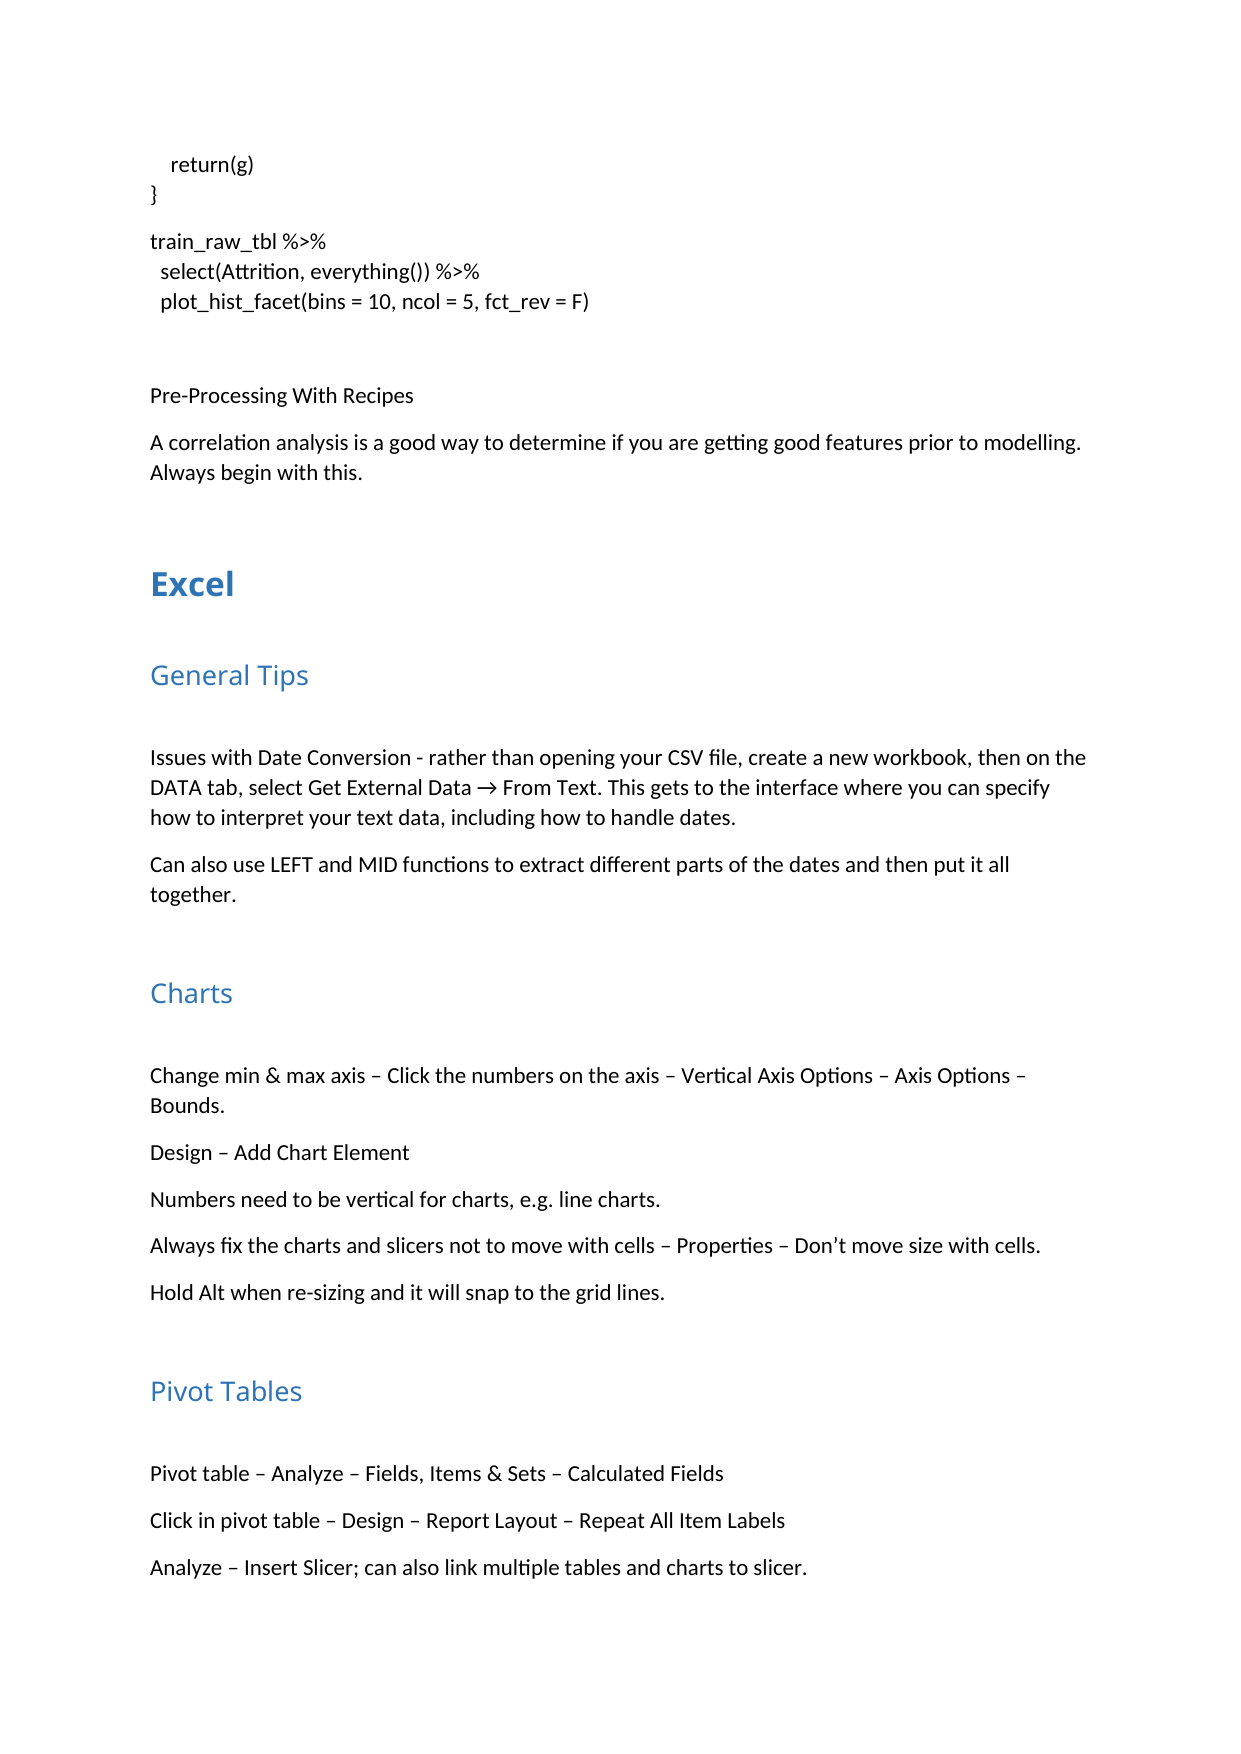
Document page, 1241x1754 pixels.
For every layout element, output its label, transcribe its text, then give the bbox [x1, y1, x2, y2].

text Design – Add Chart Element [150, 1138, 1090, 1166]
subtitle Charts [150, 974, 1090, 1011]
text Analyze – Insert Slicer; can also link multiple tables and charts to slicer. [150, 1553, 1090, 1581]
text Can also use LEFT and MID functions to extract different parts of the dates and then put it all together. [150, 850, 1090, 908]
text Hold Alt when re-sizing and it will snap to the grid lines. [150, 1278, 1090, 1307]
text Pivot table – Analyze – Fields, Items & Sets – Calculated Fields [150, 1459, 1090, 1487]
text Pre-Processing With Recipes [150, 381, 1090, 409]
text train_raw_tbl %>% select(Attrition, everything()) %>% plot_hist_facet(bins = 10, ncol = 5, fct_rev = F) [150, 227, 1090, 316]
text Issues with Date Conversion - rather than opening your CSV file, create a new workbook, then on the DATA tab, select Get External Data → From Text. This gets to the interface where you can specify how to interpret your text data, including how to handle dates. [150, 743, 1090, 831]
text Click in pivot table – Design – Report Layout – Repeat All Item Labels [150, 1506, 1090, 1534]
subtitle Excel [150, 560, 1090, 606]
text Change min & max axis – Click the numbers on the axis – Vertical Axis Options – Axis Options – Bounds. [150, 1061, 1090, 1119]
text Always fix the charts and slicers not to move with cells – Properties – Don’t move size with cells. [150, 1232, 1090, 1260]
subtitle Pivot Tables [150, 1372, 1090, 1409]
text return(g) } [150, 150, 1090, 208]
subtitle General Tips [150, 656, 1090, 693]
text Numbers need to be vertical for charts, e.g. line charts. [150, 1185, 1090, 1213]
text A correlation analysis is a good way to determine if you are getting good features prior to modelling. Always begin with this. [150, 428, 1090, 486]
